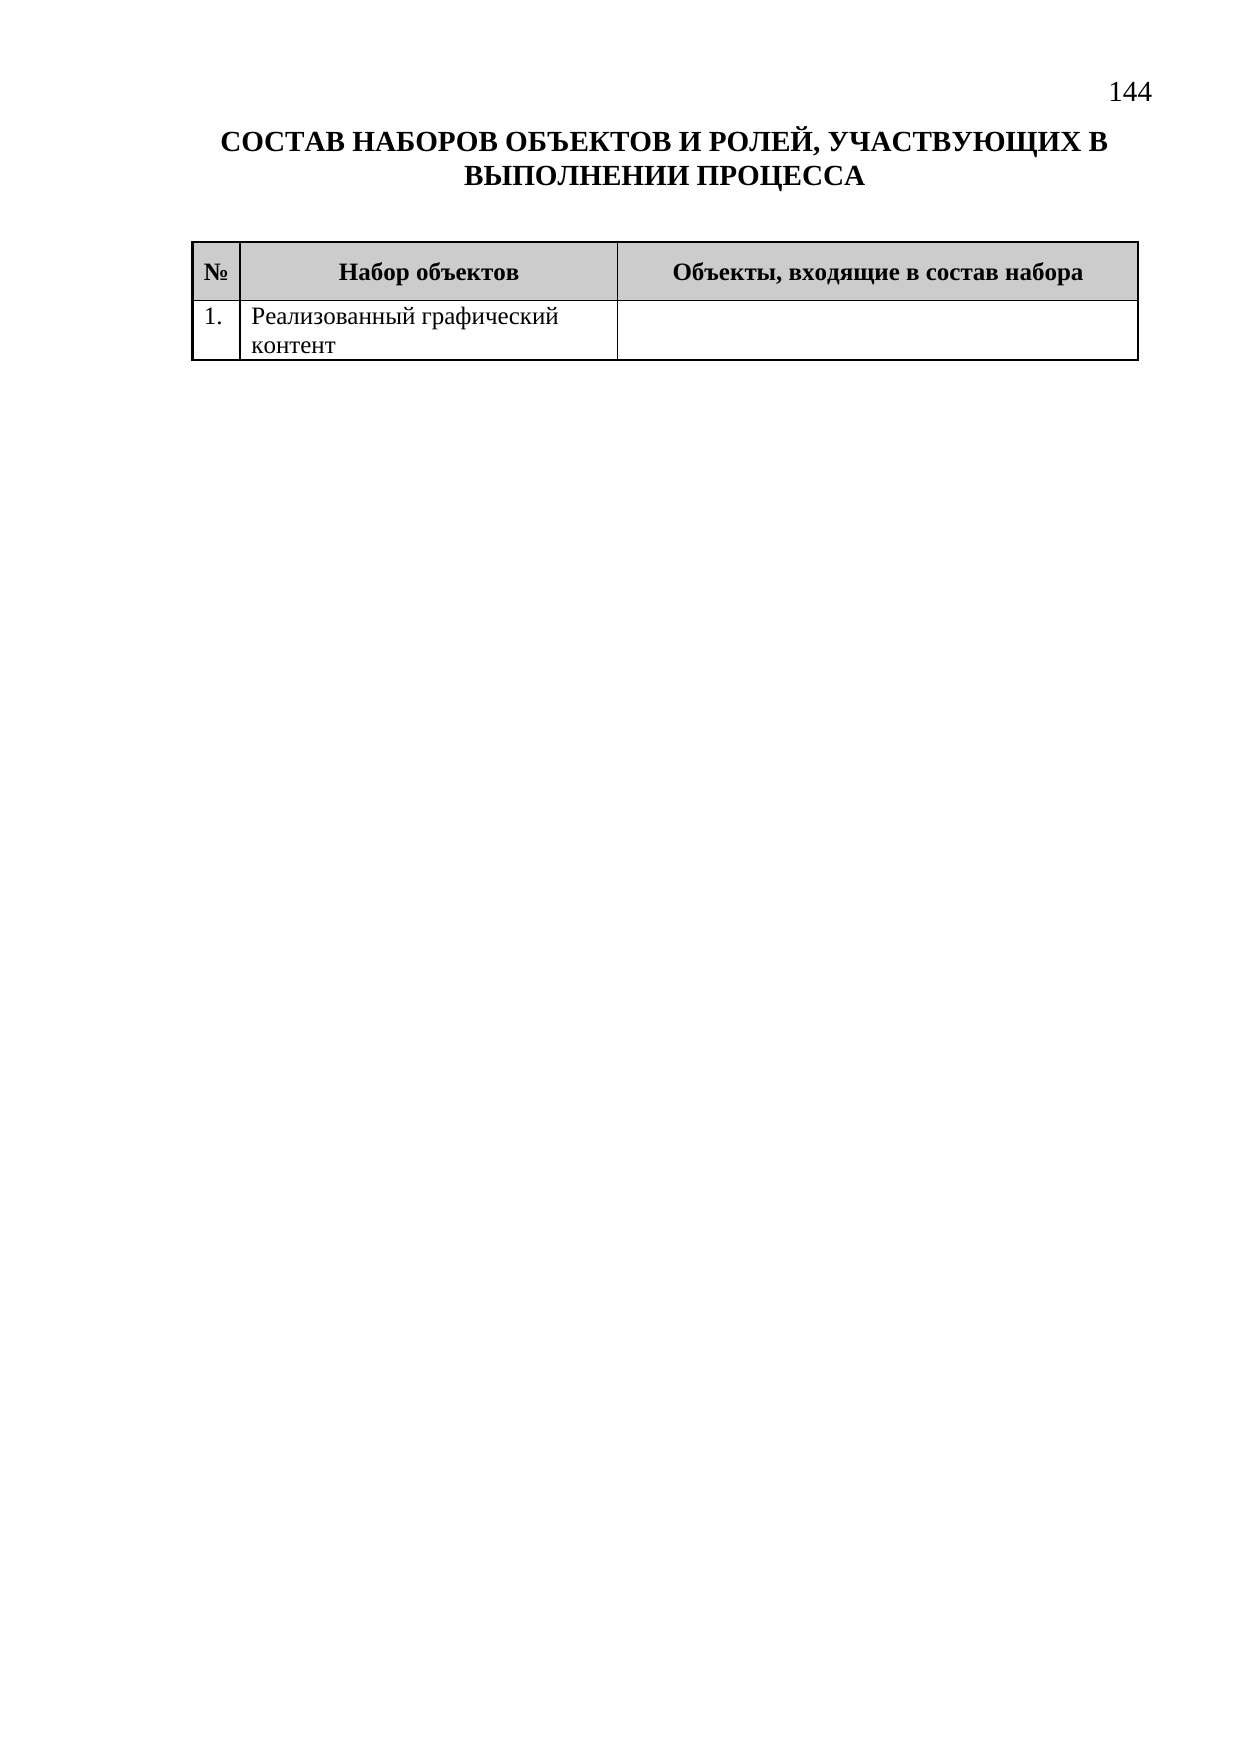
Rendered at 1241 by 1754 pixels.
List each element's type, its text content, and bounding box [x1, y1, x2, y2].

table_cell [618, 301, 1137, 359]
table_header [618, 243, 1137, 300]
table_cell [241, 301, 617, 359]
text СОСТАВ НАБОРОВ ОБЪЕКТОВ И РОЛЕЙ, УЧАСТВУЮЩИХ В ВЫПОЛНЕНИИ ПРОЦЕССА [177, 124, 1152, 191]
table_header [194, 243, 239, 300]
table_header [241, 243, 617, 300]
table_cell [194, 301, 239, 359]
